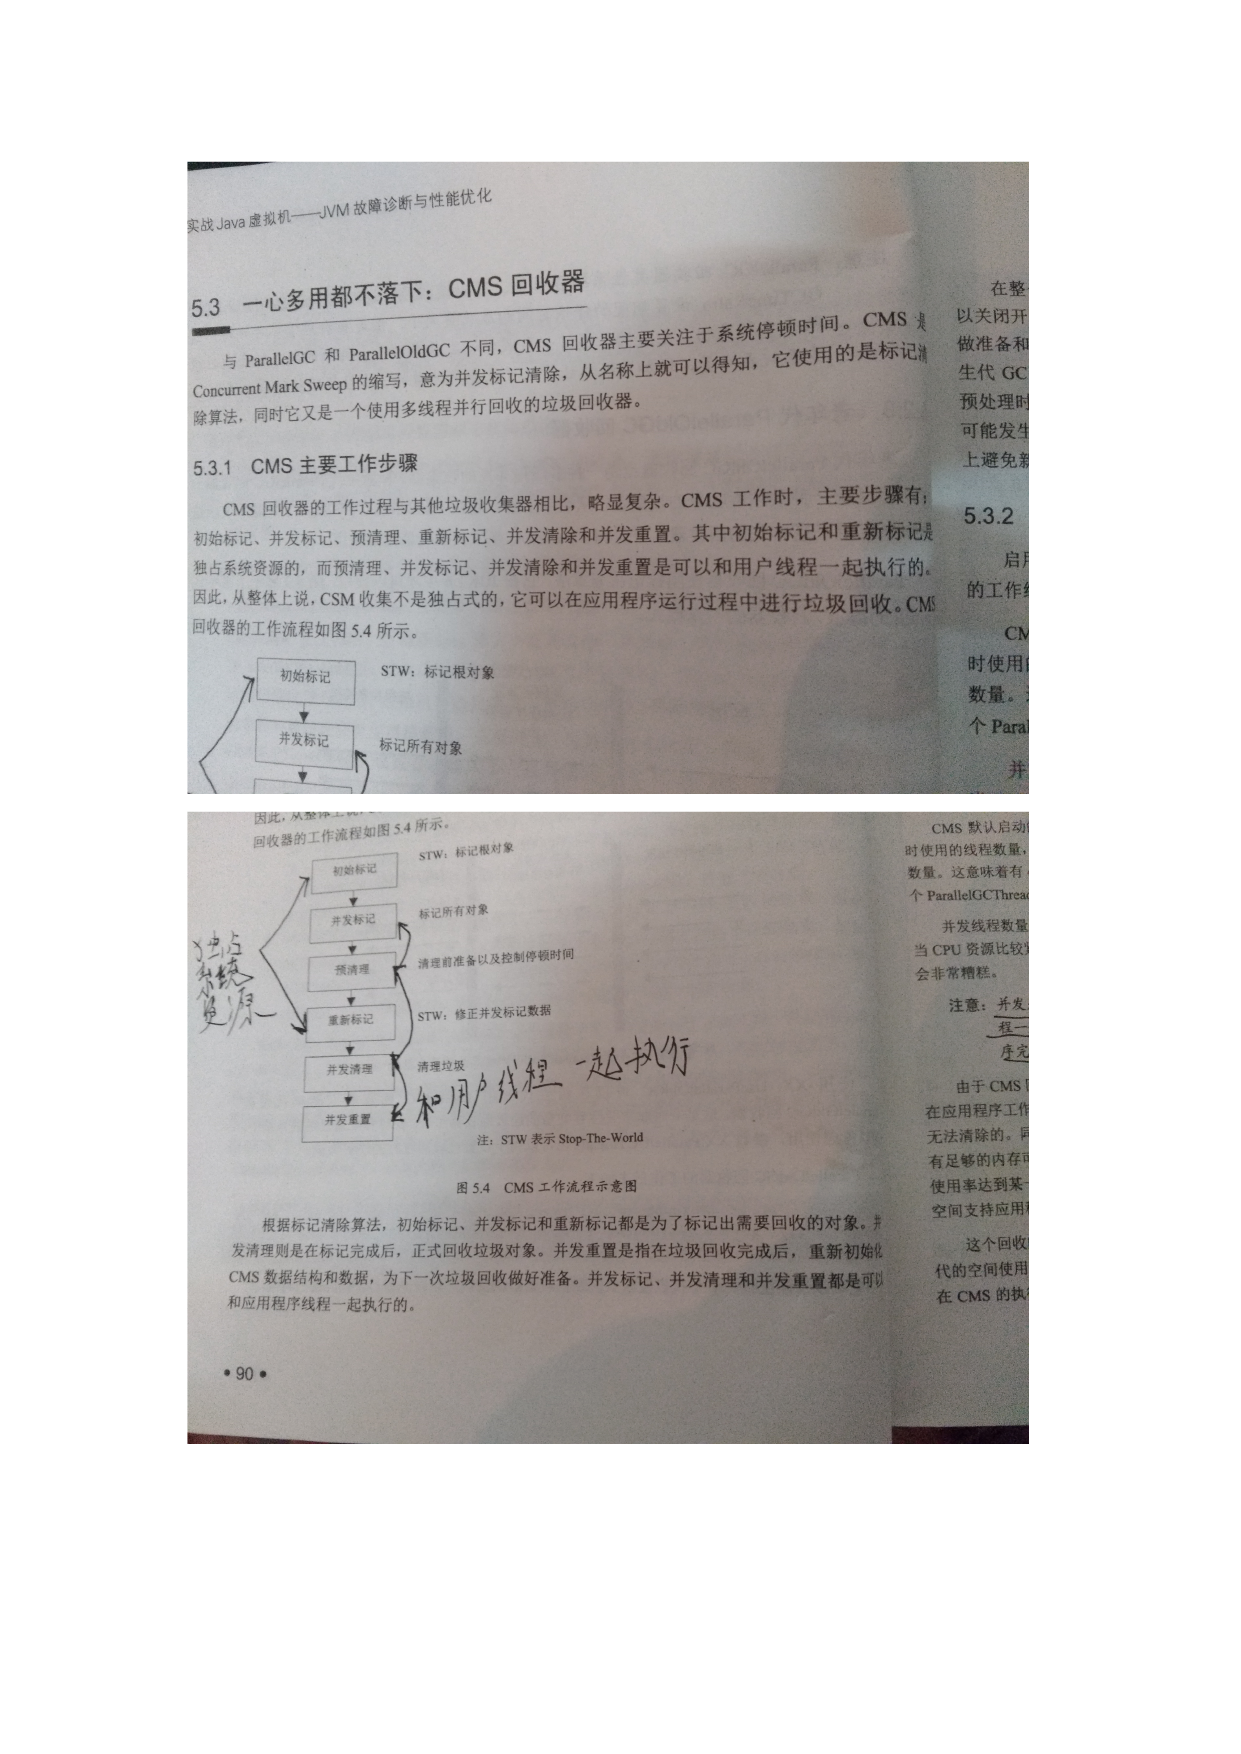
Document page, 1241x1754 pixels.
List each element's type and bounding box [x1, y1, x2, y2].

picture [189, 812, 1028, 1444]
picture [189, 162, 1028, 794]
